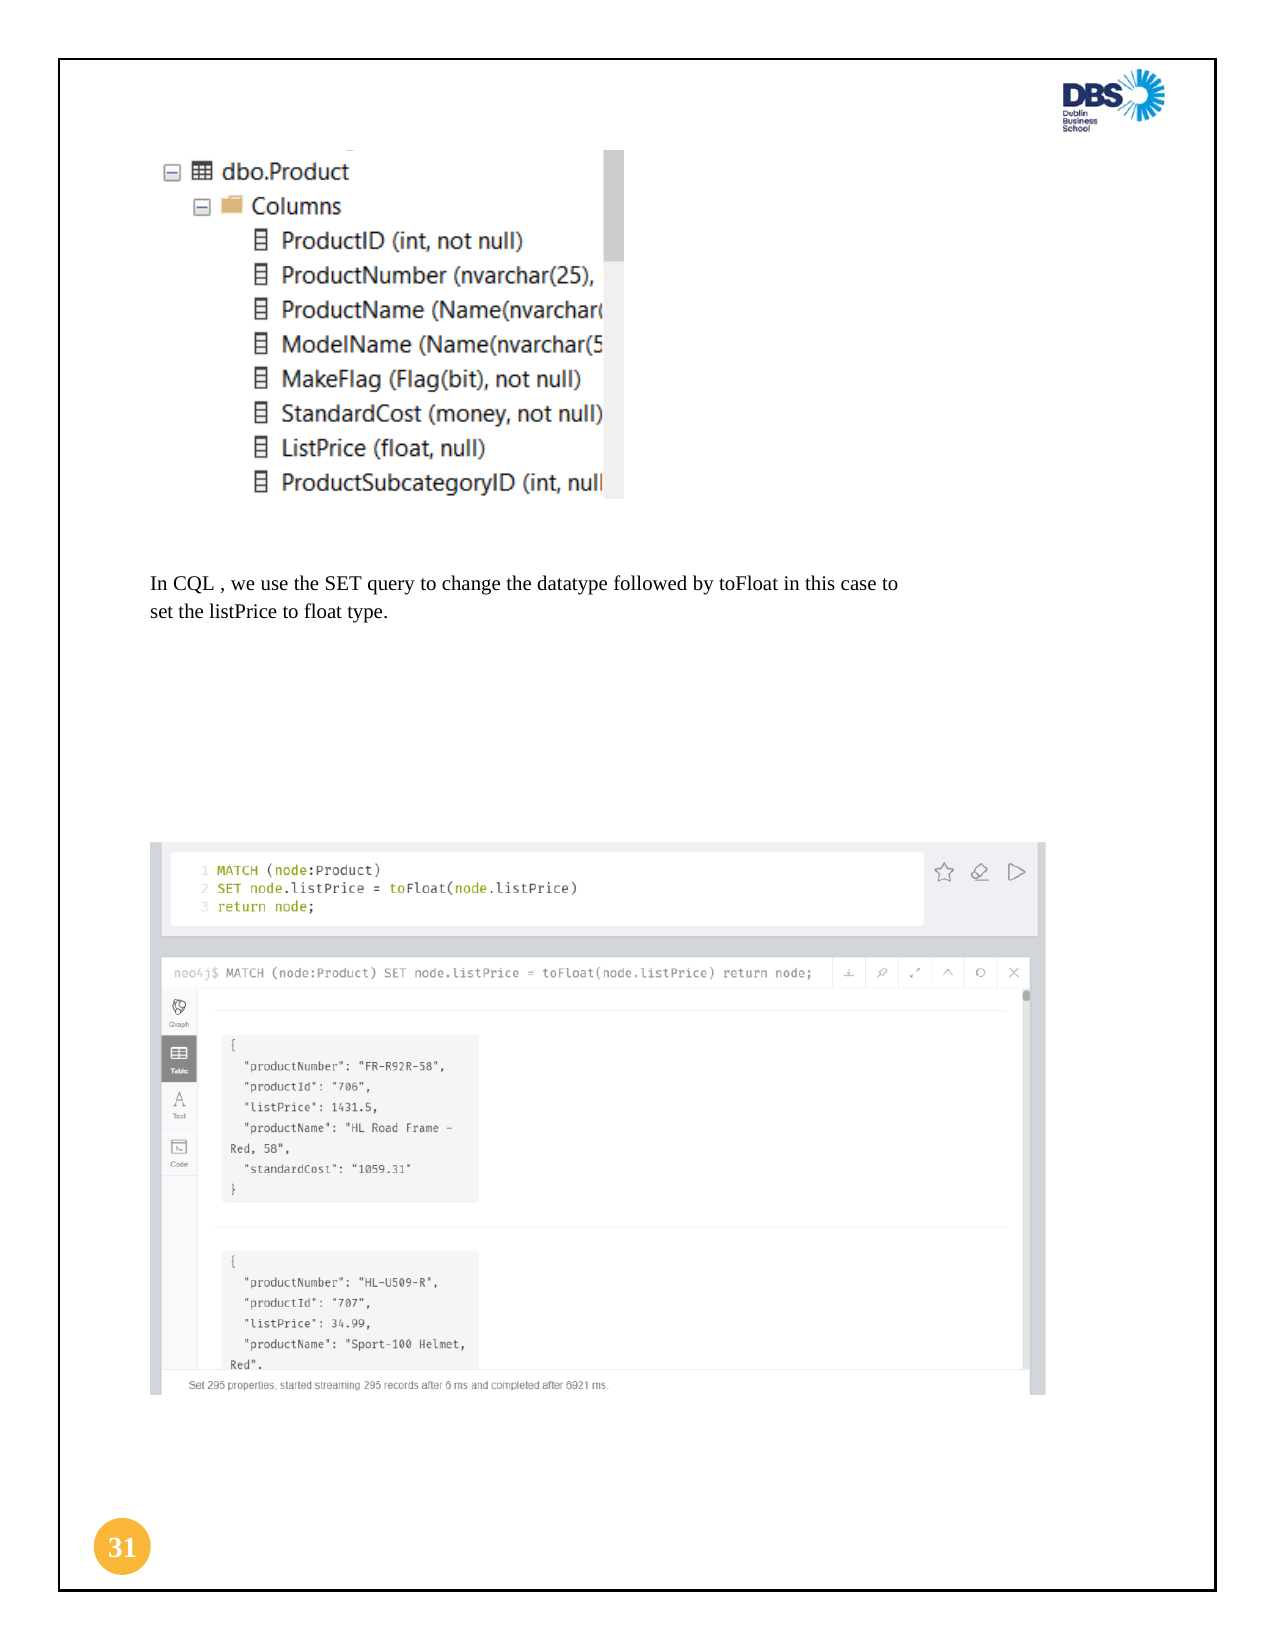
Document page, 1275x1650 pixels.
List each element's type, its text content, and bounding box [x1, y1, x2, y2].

text In CQL , we use the SET query to change the datatype followed by toFloat in this case to set the listPrice to float type. [150, 571, 900, 623]
picture [150, 841, 1046, 1395]
picture [150, 150, 624, 499]
picture [1155, 97, 1165, 101]
picture [1060, 68, 1165, 133]
